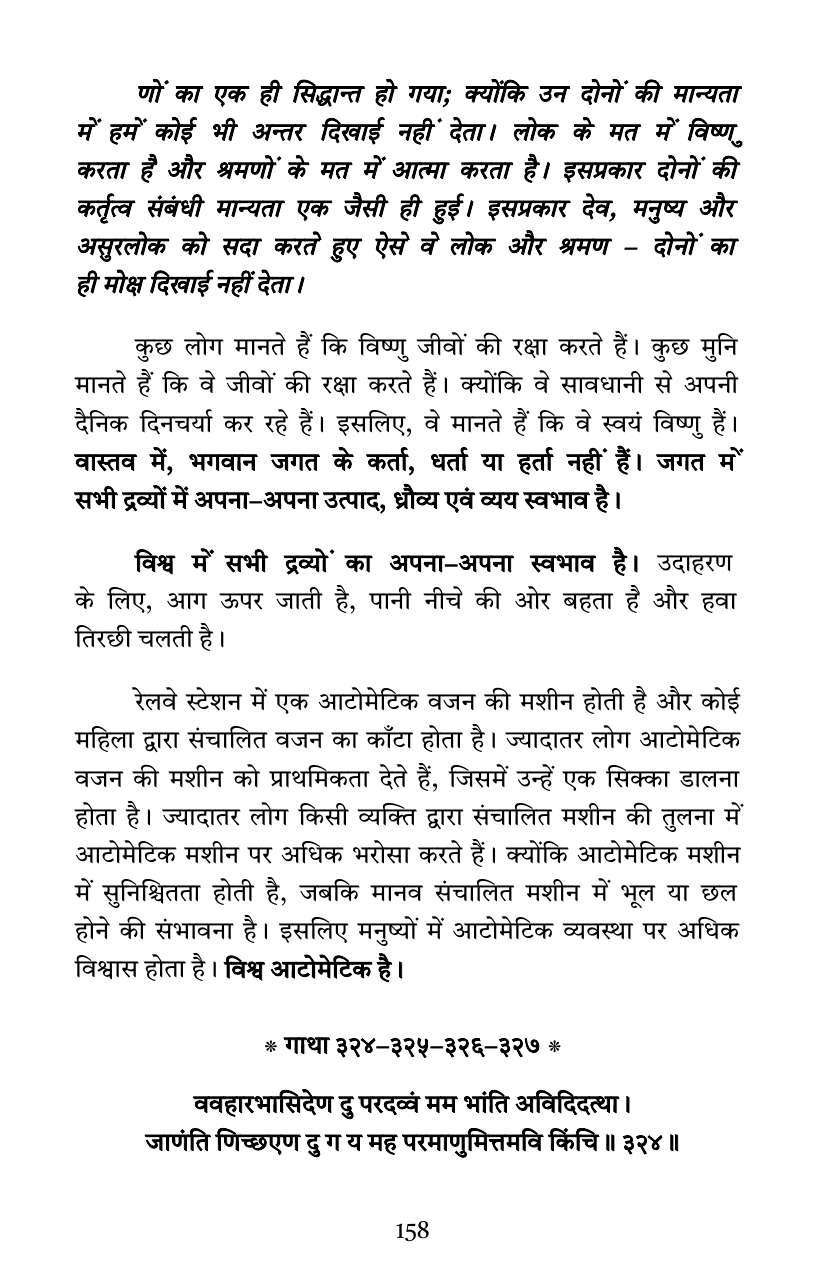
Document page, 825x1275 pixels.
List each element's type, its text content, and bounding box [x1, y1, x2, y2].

text कुछ लोग मानते हैं कि विष्णु जीवों की रक्षा करते हैं। कुछ मुनि मानते हैं कि वे जीवों की रक्षा करते हैं। क्योंकि वे सावधानी से अपनी दैनिक दिनचर्या कर रहे हैं। इसलिए, वे मानते हैं कि वे स्वयं विष्णु हैं। वास्तव में, भगवान जगत के कर्ता, धर्ता या हर्ता नहीं हैं। जगत में सभी द्रव्यों में अपना−अपना उत्पाद, ध्रौव्य एवं व्यय स्वभाव है। [75, 329, 750, 514]
text जाणंति णिच्छएण दु ग य मह परमाणुमित्तमवि किंचि॥ ३२४॥ [75, 1123, 750, 1157]
text णों का एक ही सिद्धान्त हो गया; क्योंकि उन दोनों की मान्यता में हमें कोई भी अन्तर दिखाई नहीं देता। लोक के मत में विष्णु करता है और श्रमणों के मत में आत्मा करता है। इसप्रकार दोनों की कर्तृत्व संबंधी मान्यता एक जैसी ही हुई। इसप्रकार देव, मनुष्य और असुरलोक को सदा करते हुए ऐसे वे लोक और श्रमण − दोनों का ही मोक्ष दिखाई नहीं देता। [75, 75, 750, 299]
text रेलवे स्टेशन में एक आटोमेटिक वजन की मशीन होती है और कोई महिला द्वारा संचालित वजन का काँटा होता है। ज्यादातर लोग आटोमेटिक वजन की मशीन को प्राथमिकता देते हैं, जिसमें उन्हें एक सिक्का डालना होता है। ज्यादातर लोग किसी व्यक्ति द्वारा संचालित मशीन की तुलना में आटोमेटिक मशीन पर अधिक भरोसा करते हैं। क्योंकि आटोमेटिक मशीन में सुनिश्चितता होती है, जबकि मानव संचालित मशीन में भूल या छल होने की संभावना है। इसलिए मनुष्यों में आटोमेटिक व्यवस्था पर अधिक विश्वास होता है। विश्व आटोमेटिक है। [75, 684, 750, 984]
text ⁕ गाथा ३२४−३२५−३२६−३२७ ⁕ [75, 1026, 750, 1059]
text ववहारभासिदेण दु परदव्वं मम भांति अविदिदत्था। [75, 1085, 750, 1118]
text विश्व में सभी द्रव्यों का अपना−अपना स्वभाव है। उदाहरण के लिए, आग ऊपर जाती है, पानी नीचे की ओर बहता है और हवा तिरछी चलती है। [75, 544, 750, 654]
